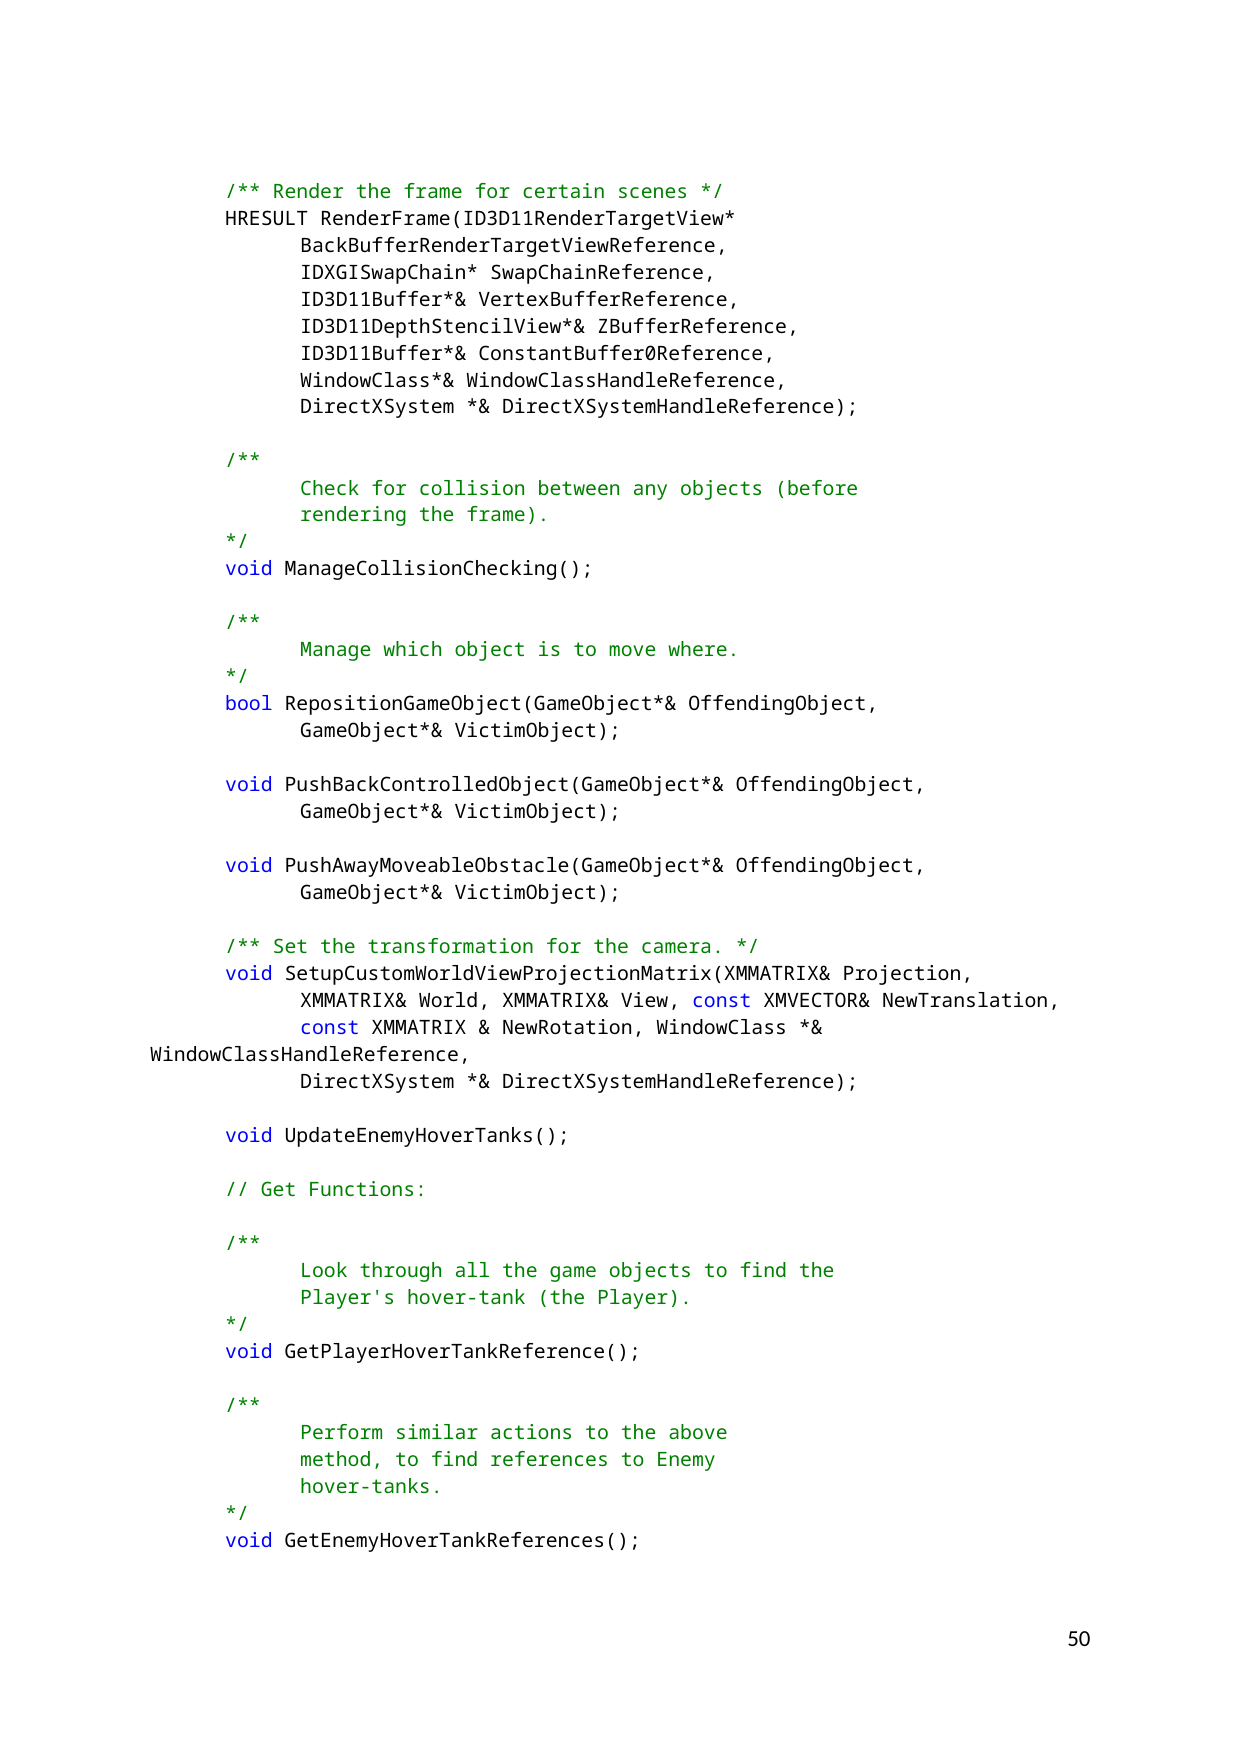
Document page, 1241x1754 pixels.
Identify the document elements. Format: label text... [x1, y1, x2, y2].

text Player's hover-tank (the Player). [150, 1283, 1090, 1310]
text const XMMATRIX & NewRotation, WindowClass *& WindowClassHandleReference, [150, 1013, 1090, 1067]
text // Get Functions: [150, 1175, 1090, 1202]
text void PushBackControlledObject(GameObject*& OffendingObject, [150, 771, 1090, 797]
text */ [150, 528, 1090, 555]
text hover-tanks. [150, 1472, 1090, 1499]
text /** [150, 447, 1090, 474]
text GameObject*& VictimObject); [150, 878, 1090, 905]
text bool RepositionGameObject(GameObject*& OffendingObject, [150, 689, 1090, 717]
text */ [150, 663, 1090, 689]
text ID3D11DepthStencilView*& ZBufferReference, [150, 312, 1090, 339]
text Manage which object is to move where. [150, 636, 1090, 663]
text BackBufferRenderTargetViewReference, [150, 231, 1090, 258]
text GameObject*& VictimObject); [150, 797, 1090, 824]
text Perform similar actions to the above [150, 1418, 1090, 1445]
text method, to find references to Enemy [150, 1445, 1090, 1472]
text rendering the frame). [150, 501, 1090, 528]
text Check for collision between any objects (before [150, 474, 1090, 501]
text HRESULT RenderFrame(ID3D11RenderTargetView* [150, 204, 1090, 231]
text ID3D11Buffer*& VertexBufferReference, [150, 285, 1090, 312]
text void SetupCustomWorldViewProjectionMatrix(XMMATRIX& Projection, [150, 959, 1090, 986]
text void GetEnemyHoverTankReferences(); [150, 1526, 1090, 1553]
text /** [150, 609, 1090, 636]
text void PushAwayMoveableObstacle(GameObject*& OffendingObject, [150, 851, 1090, 878]
text DirectXSystem *& DirectXSystemHandleReference); [150, 1067, 1090, 1094]
text */ [150, 1310, 1090, 1337]
text Look through all the game objects to find the [150, 1256, 1090, 1283]
text void ManageCollisionChecking(); [150, 555, 1090, 582]
text ID3D11Buffer*& ConstantBuffer0Reference, [150, 339, 1090, 366]
text GameObject*& VictimObject); [150, 717, 1090, 743]
text /** [150, 1229, 1090, 1256]
text WindowClass*& WindowClassHandleReference, [150, 366, 1090, 393]
text IDXGISwapChain* SwapChainReference, [150, 258, 1090, 285]
text XMMATRIX& World, XMMATRIX& View, const XMVECTOR& NewTranslation, [150, 986, 1090, 1013]
text /** Render the frame for certain scenes */ [150, 177, 1090, 204]
text /** Set the transformation for the camera. */ [150, 932, 1090, 959]
text */ [150, 1499, 1090, 1526]
text /** [150, 1391, 1090, 1418]
text void GetPlayerHoverTankReference(); [150, 1337, 1090, 1364]
text void UpdateEnemyHoverTanks(); [150, 1121, 1090, 1148]
text DirectXSystem *& DirectXSystemHandleReference); [150, 393, 1090, 420]
